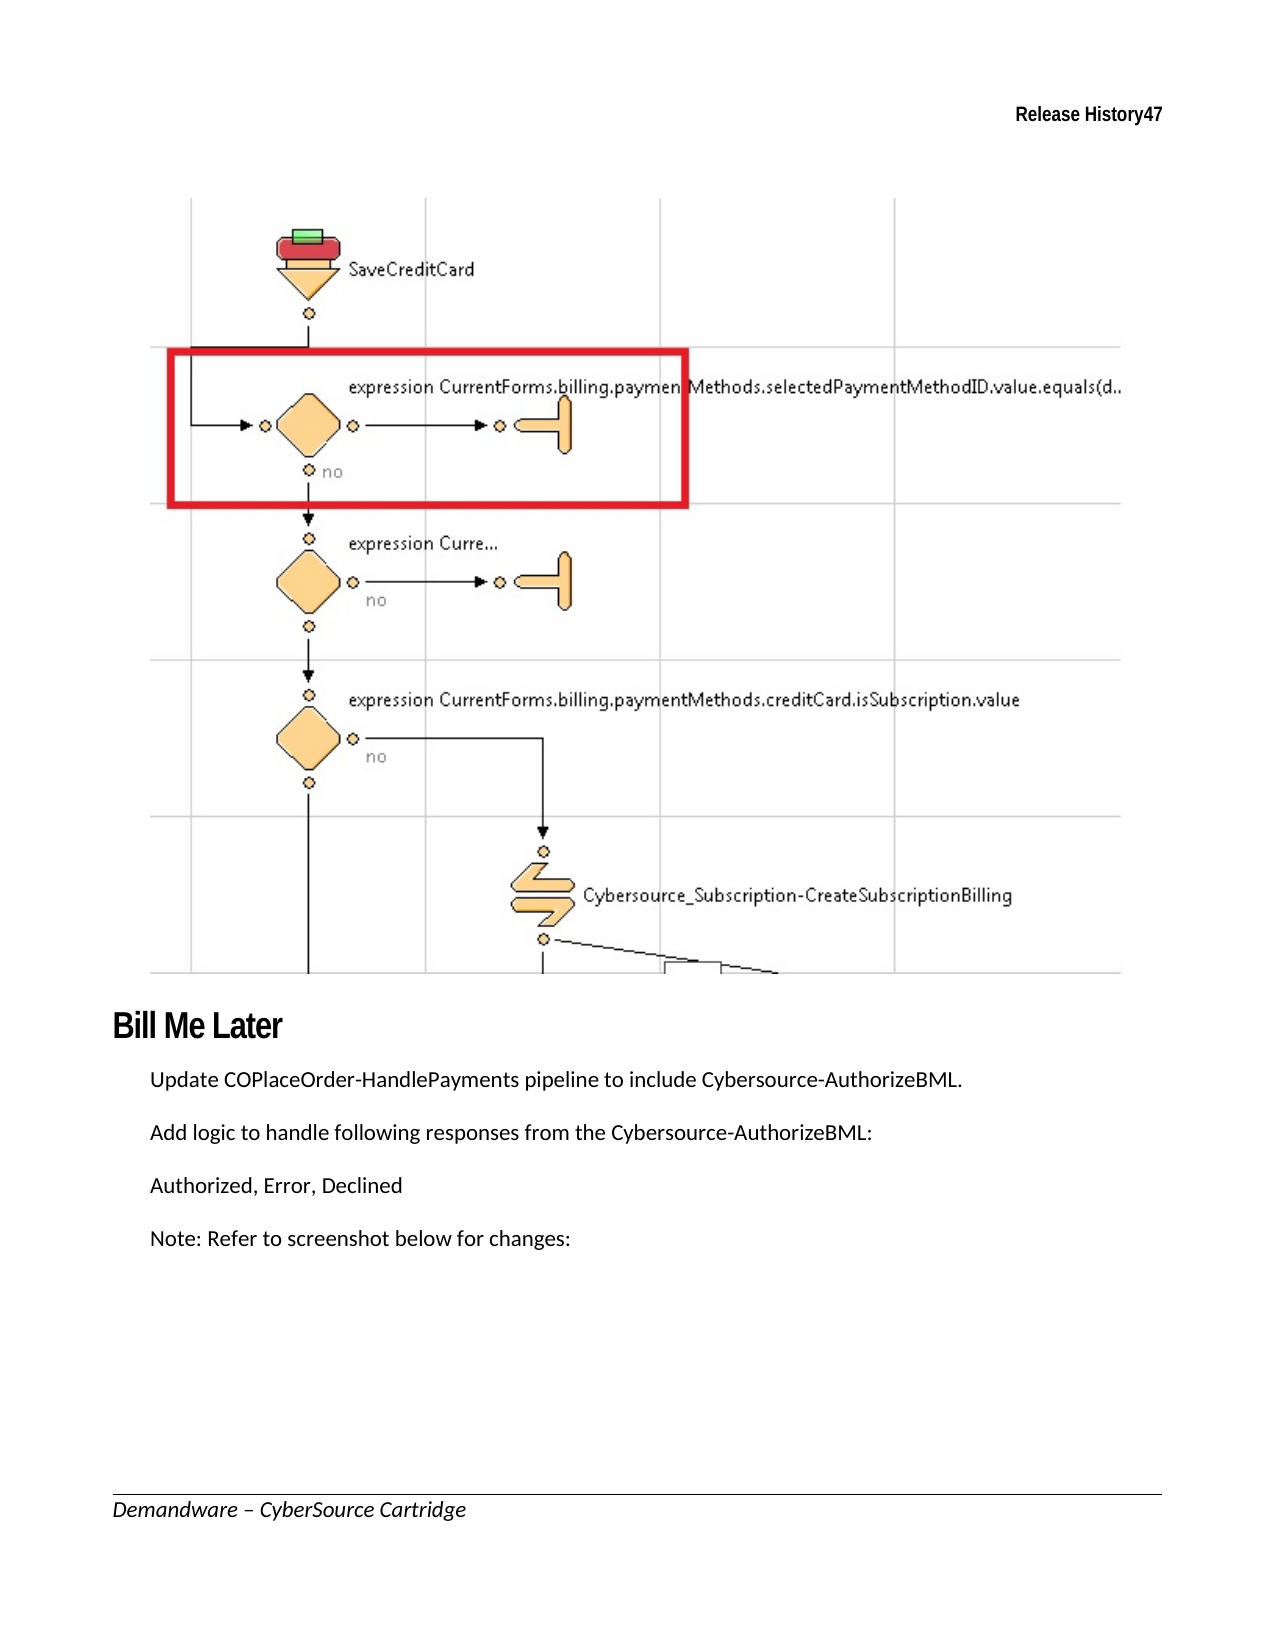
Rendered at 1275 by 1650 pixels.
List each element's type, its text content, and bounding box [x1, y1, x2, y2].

text Authorized, Error, Declined [150, 1171, 1162, 1199]
picture [150, 198, 1127, 974]
text Add logic to handle following responses from the Cybersource-AuthorizeBML: [150, 1118, 1162, 1146]
text Note: Refer to screenshot below for changes: [150, 1224, 1162, 1252]
subtitle Bill Me Later [112, 1003, 1162, 1046]
text Update COPlaceOrder-HandlePayments pipeline to include Cybersource-AuthorizeBML. [150, 1065, 1162, 1093]
